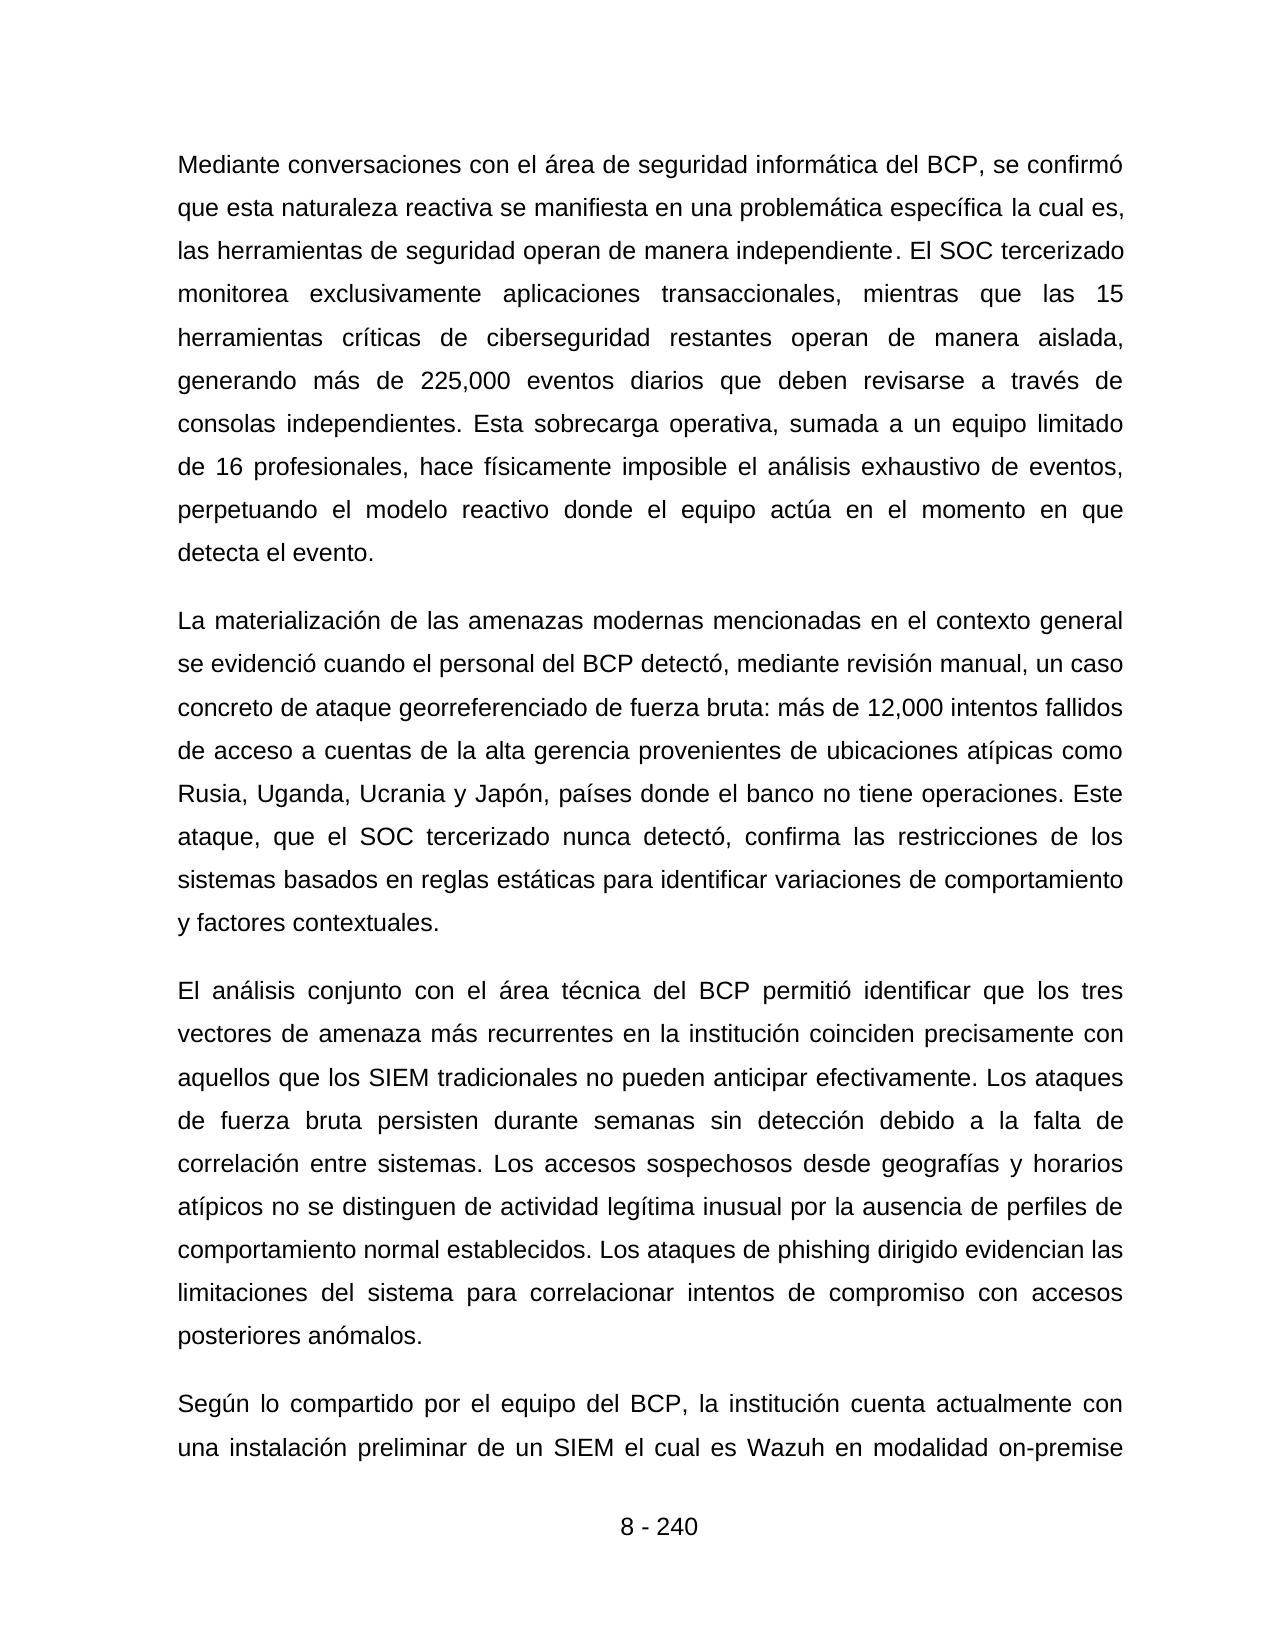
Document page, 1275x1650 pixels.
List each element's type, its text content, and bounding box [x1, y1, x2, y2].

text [177, 1389, 1125, 1461]
text El análisis conjunto con el área técnica del BCP permitió identificar que los tres vectores de amenaza más recurrentes en la institución coinciden precisamente con aquellos que los SIEM tradicionales no pueden anticipar efectivamente. Los ataques de fuerza bruta persisten durante semanas sin detección debido a la falta de correlación entre sistemas. Los accesos sospechosos desde geografías y horarios atípicos no se distinguen de actividad legítima inusual por la ausencia de perfiles de comportamiento normal establecidos. Los ataques de phishing dirigido evidencian las limitaciones del sistema para correlacionar intentos de compromiso con accesos posteriores anómalos. [177, 976, 1125, 1350]
text Mediante conversaciones con el área de seguridad informática del BCP, se confirmó que esta naturaleza reactiva se manifiesta en una problemática específica la cual es, las herramientas de seguridad operan de manera independiente. El SOC tercerizado monitorea exclusivamente aplicaciones transaccionales, mientras que las 15 herramientas críticas de ciberseguridad restantes operan de manera aislada, generando más de 225,000 eventos diarios que deben revisarse a través de consolas independientes. Esta sobrecarga operativa, sumada a un equipo limitado de 16 profesionales, hace físicamente imposible el análisis exhaustivo de eventos, perpetuando el modelo reactivo donde el equipo actúa en el momento en que detecta el evento. [177, 150, 1125, 567]
text La materialización de las amenazas modernas mencionadas en el contexto general se evidenció cuando el personal del BCP detectó, mediante revisión manual, un caso concreto de ataque georreferenciado de fuerza bruta: más de 12,000 intentos fallidos de acceso a cuentas de la alta gerencia provenientes de ubicaciones atípicas como Rusia, Uganda, Ucrania y Japón, países donde el banco no tiene operaciones. Este ataque, que el SOC tercerizado nunca detectó, confirma las restricciones de los sistemas basados en reglas estáticas para identificar variaciones de comportamiento y factores contextuales. [177, 606, 1125, 937]
